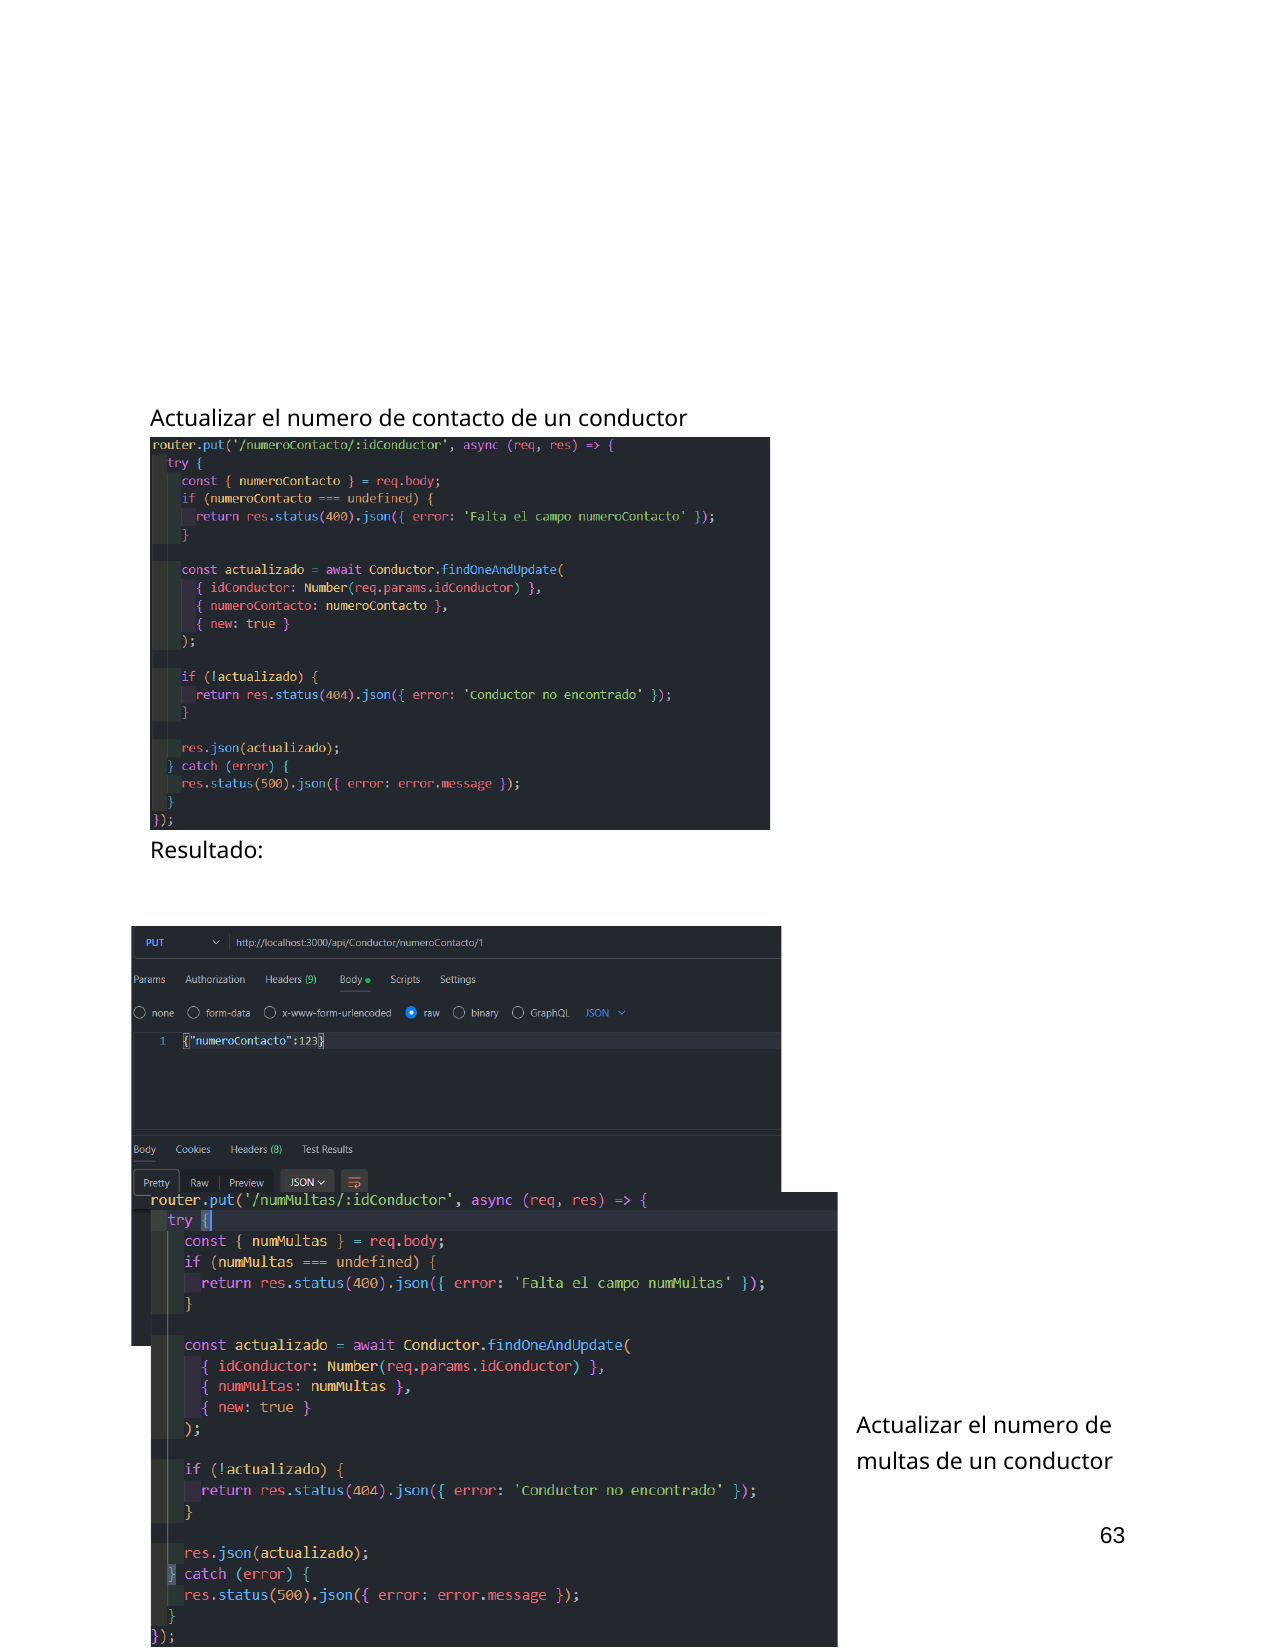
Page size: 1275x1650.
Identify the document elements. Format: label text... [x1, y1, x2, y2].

text Resultado: [150, 834, 1125, 865]
picture [150, 437, 771, 830]
text Actualizar el numero de multas de un conductor [838, 1409, 1125, 1476]
picture [131, 926, 838, 1646]
text Actualizar el numero de contacto de un conductor [150, 402, 1125, 433]
